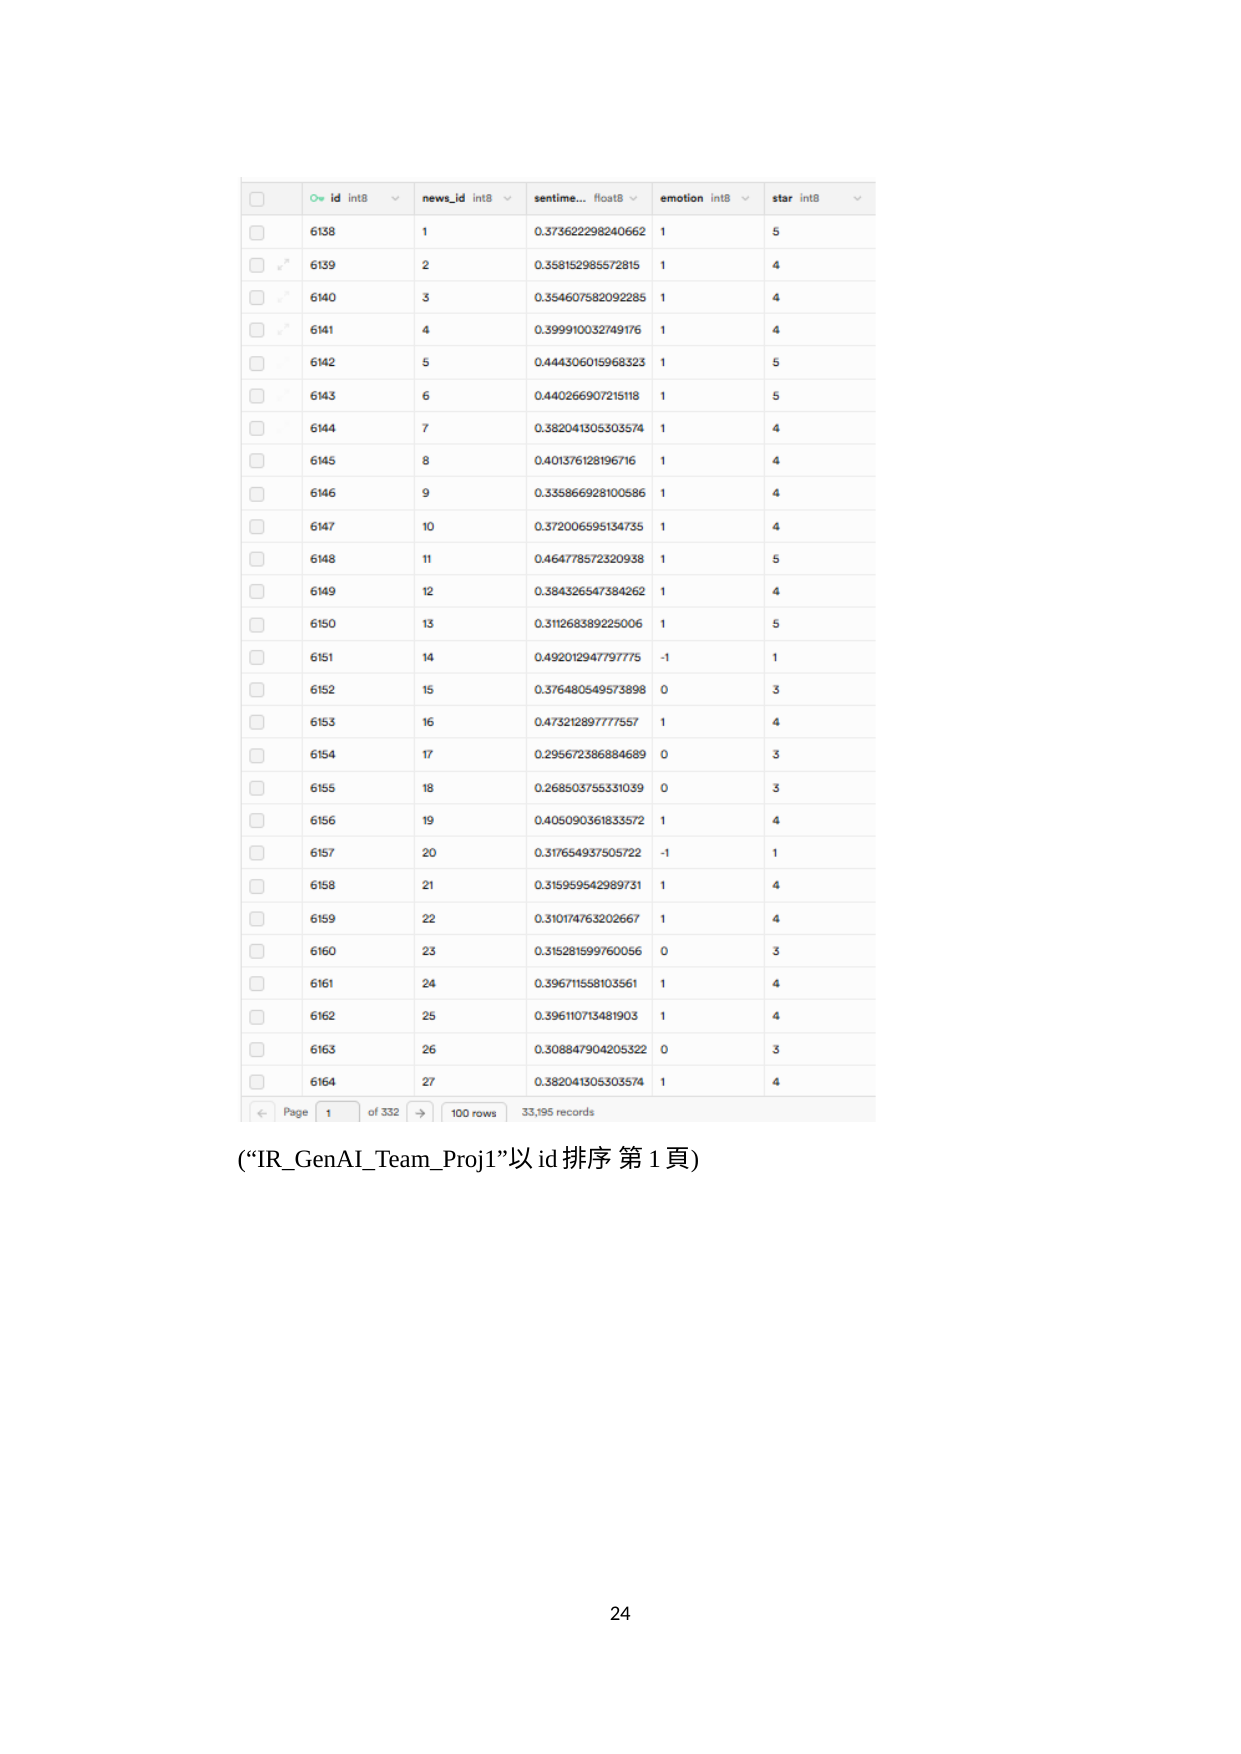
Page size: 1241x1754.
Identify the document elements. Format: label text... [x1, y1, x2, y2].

list (“IR_GenAI_Team_Proj1”以id排序 第1頁) [237, 1137, 1053, 1175]
picture [237, 177, 876, 1122]
